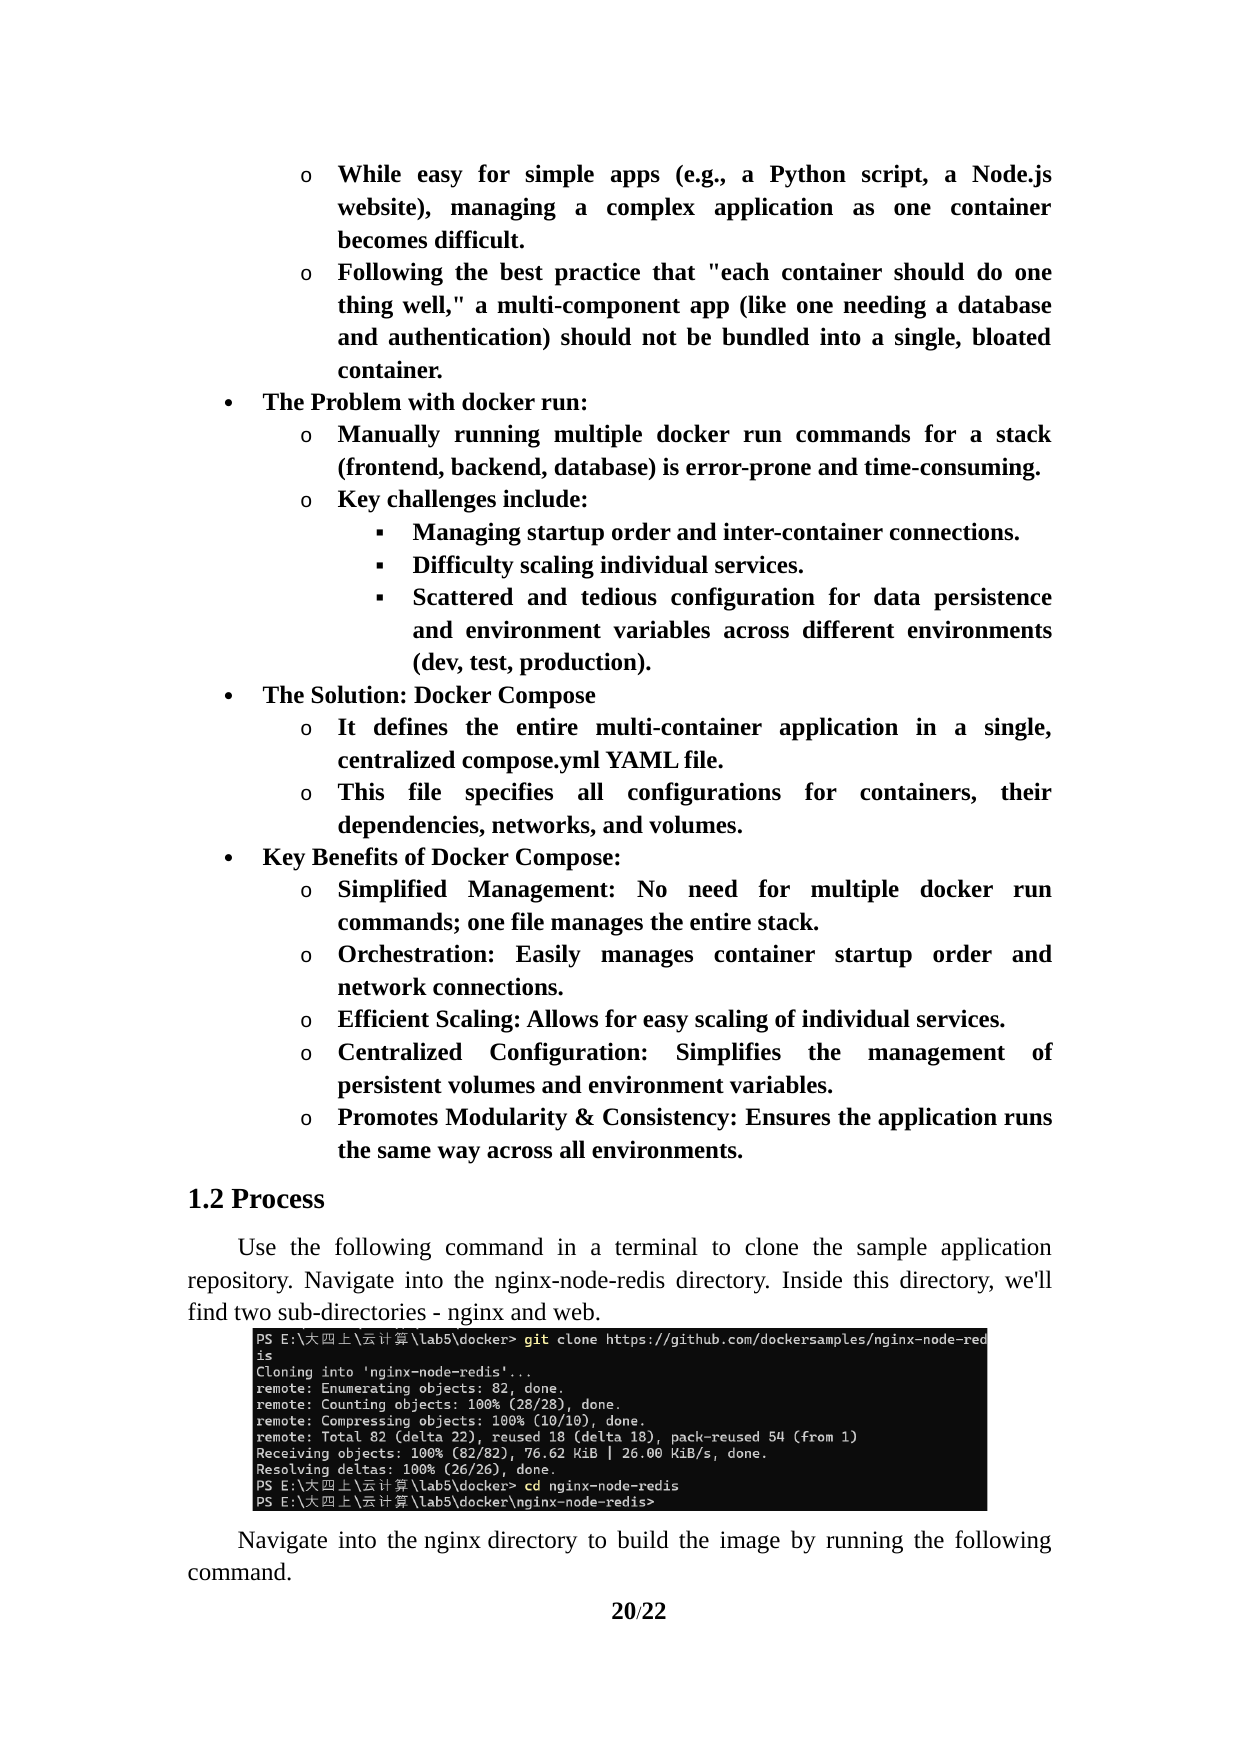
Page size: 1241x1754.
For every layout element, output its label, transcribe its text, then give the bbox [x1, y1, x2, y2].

list Manually running multiple docker run commands for a stack (frontend, backend, database) is error-prone and time-consuming. [300, 418, 1053, 483]
list Key Benefits of Docker Compose: [225, 841, 1053, 873]
list Simplified Management: No need for multiple docker run commands; one file manages the entire stack. [300, 873, 1053, 938]
list Efficient Scaling: Allows for easy scaling of individual services. [300, 1003, 1053, 1036]
list This file specifies all configurations for containers, their dependencies, networks, and volumes. [300, 776, 1053, 841]
list Difficulty scaling individual services. [375, 548, 1053, 581]
list Scattered and tedious configuration for data persistence and environment variables across different environments (dev, test, production). [375, 581, 1053, 678]
subtitle 1.2 Process [187, 1166, 1053, 1231]
text Navigate into the nginx directory to build the image by running the following command. [187, 1523, 1053, 1588]
list Centralized Configuration: Simplifies the management of persistent volumes and environment variables. [300, 1036, 1053, 1101]
list While easy for simple apps (e.g., a Python script, a Node.js website), managing a complex application as one container becomes difficult. [300, 158, 1053, 256]
list The Solution: Docker Compose [225, 678, 1053, 711]
list Managing startup order and inter-container connections. [375, 516, 1053, 548]
list Orchestration: Easily manages container startup order and network connections. [300, 938, 1053, 1003]
list Promotes Modularity & Consistency: Ensures the application runs the same way across all environments. [300, 1101, 1053, 1166]
list The Problem with docker run: [225, 386, 1053, 418]
list Following the best practice that "each container should do one thing well," a multi-component app (like one needing a database and authentication) should not be bundled into a single, bloated container. [300, 256, 1053, 386]
list Key challenges include: [300, 483, 1053, 516]
picture [252, 1328, 988, 1511]
list It defines the entire multi-container application in a single, centralized compose.yml YAML file. [300, 711, 1053, 776]
text Use the following command in a terminal to clone the sample application repository. Navigate into the nginx-node-redis directory. Inside this directory, we'll find two sub-directories - nginx and web. [187, 1231, 1053, 1328]
